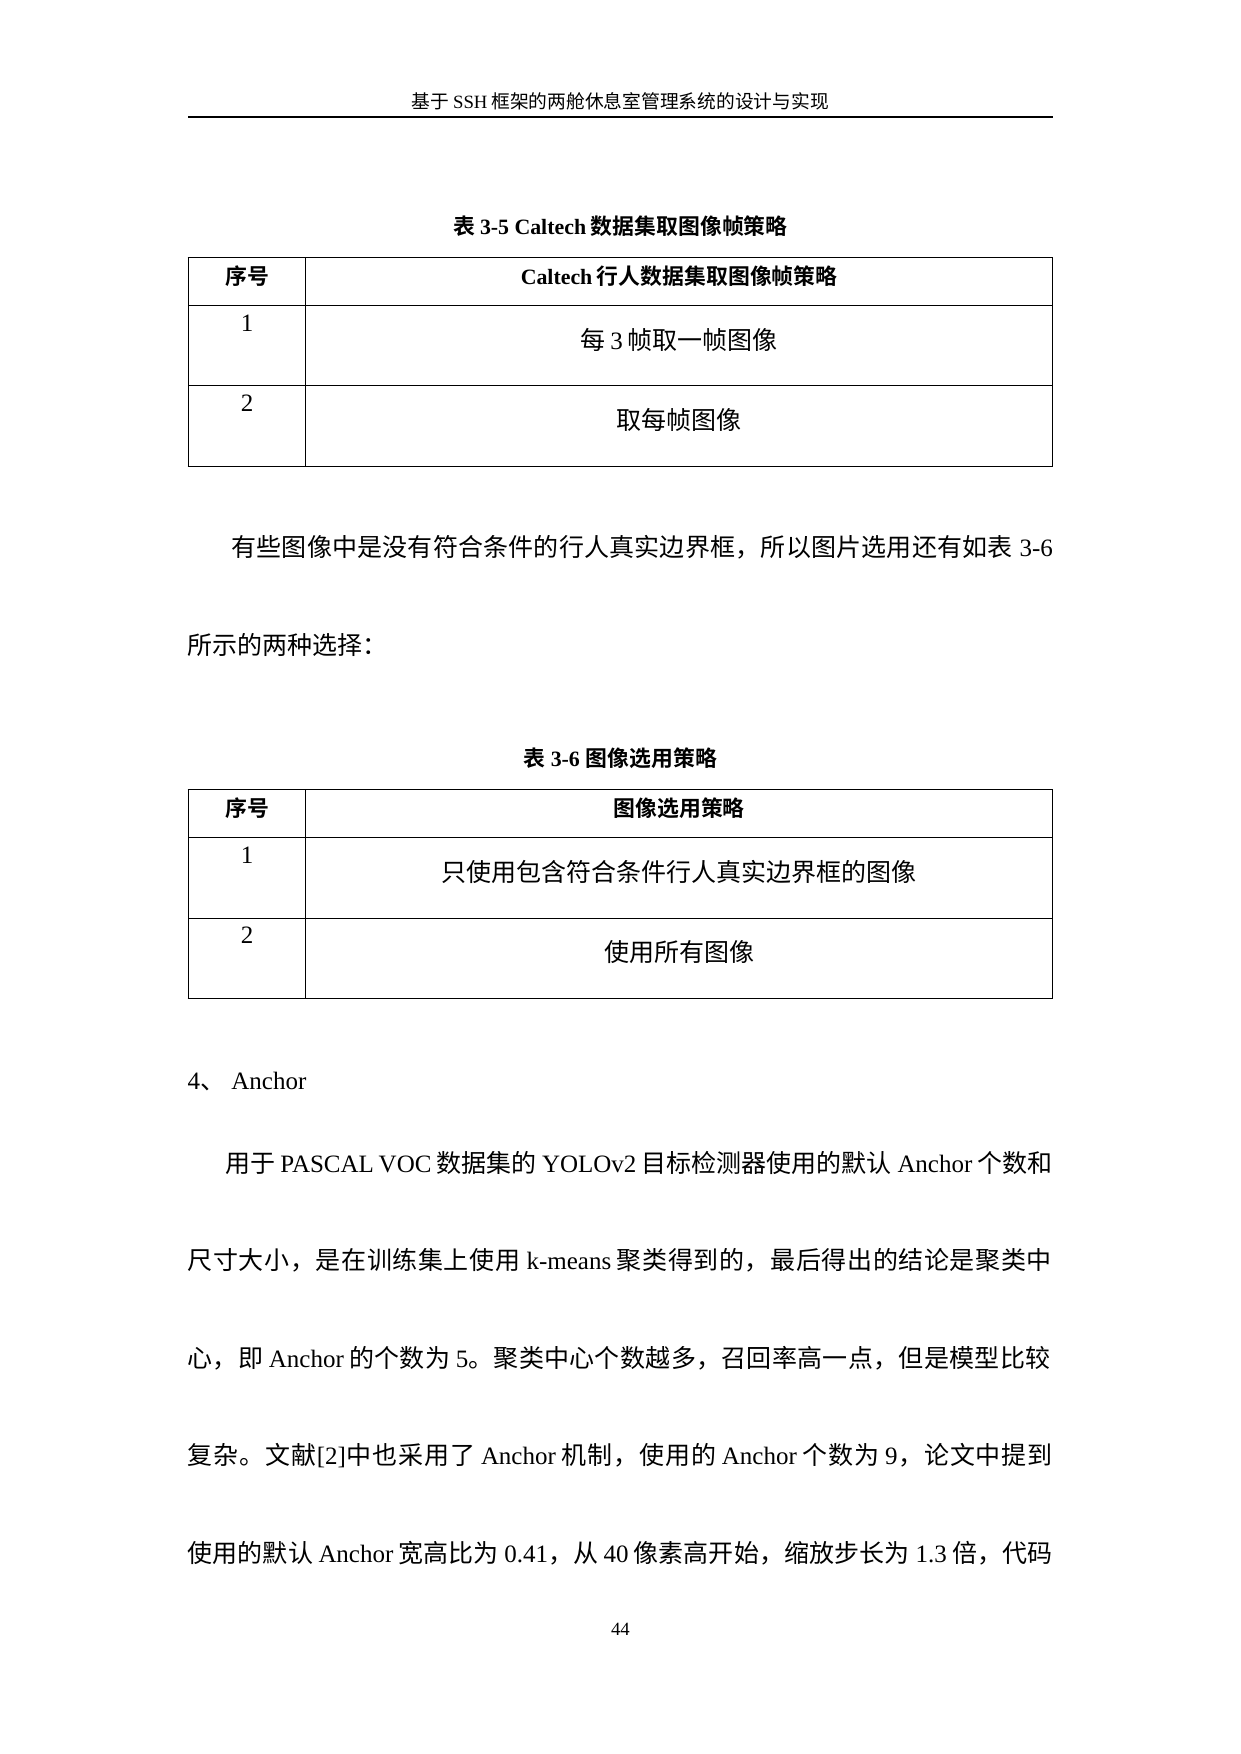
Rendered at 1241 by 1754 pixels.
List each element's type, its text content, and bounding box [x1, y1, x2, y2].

list Anchor [187, 1046, 1053, 1111]
text 表 3-6 图像选用策略 [187, 741, 1053, 773]
table_header Caltech行人数据集取图像帧策略 [306, 258, 1052, 305]
table_cell 1 [189, 838, 305, 917]
table_header 序号 [189, 258, 305, 305]
table_cell 使用所有图像 [306, 919, 1052, 998]
table_cell 取每帧图像 [306, 386, 1052, 466]
table_cell 每3帧取一帧图像 [306, 306, 1052, 385]
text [187, 1129, 1053, 1584]
table_header 序号 [189, 790, 305, 837]
table_cell 2 [189, 386, 305, 466]
table_header 图像选用策略 [306, 790, 1052, 837]
text 有些图像中是没有符合条件的行人真实边界框，所以图片选用还有如表3-6所示的两种选择： [187, 513, 1053, 676]
table_cell 只使用包含符合条件行人真实边界框的图像 [306, 838, 1052, 917]
text 表 3-5 Caltech数据集取图像帧策略 [187, 209, 1053, 241]
table_cell 2 [189, 919, 305, 998]
table_cell 1 [189, 306, 305, 385]
